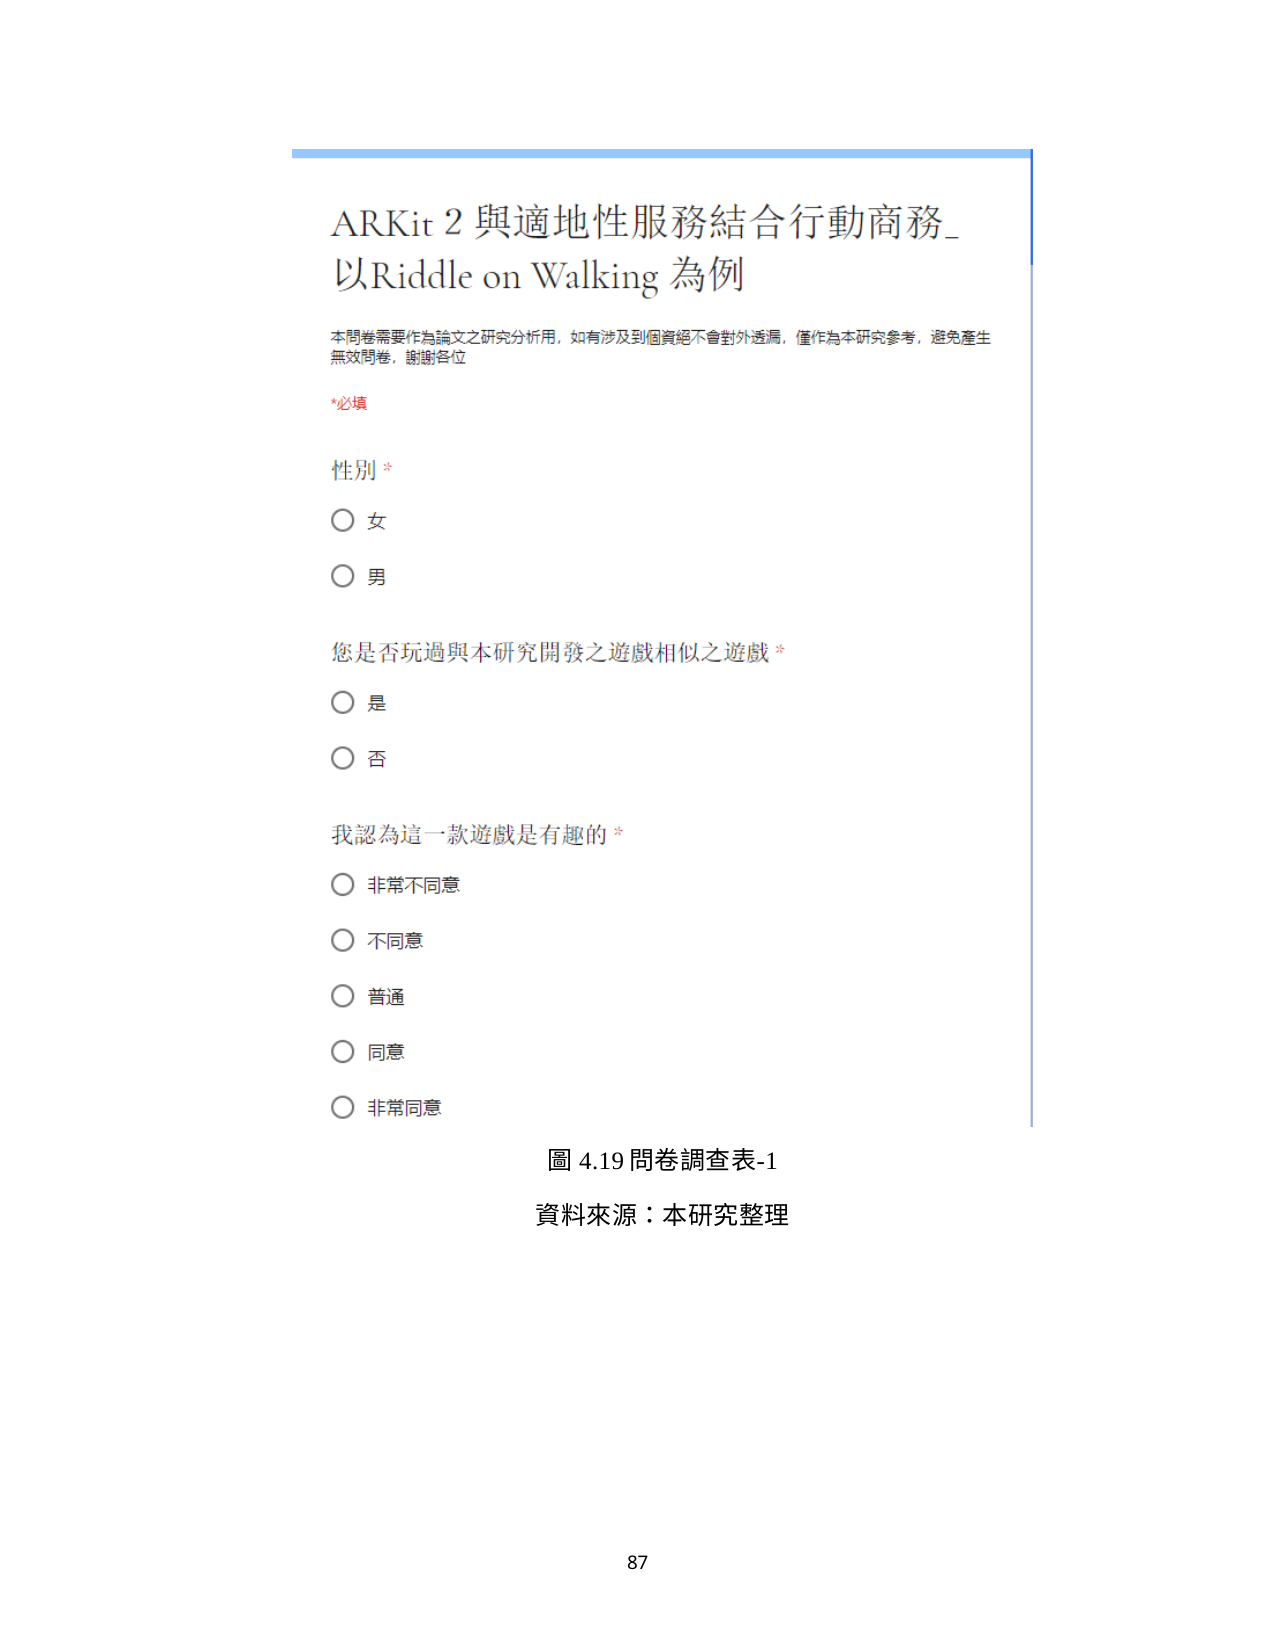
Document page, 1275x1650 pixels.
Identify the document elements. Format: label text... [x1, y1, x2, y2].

text 圖 4.19問卷調查表-1 [150, 1141, 1125, 1177]
picture [292, 149, 1033, 1127]
text 資料來源：本研究整理 [150, 1195, 1125, 1231]
